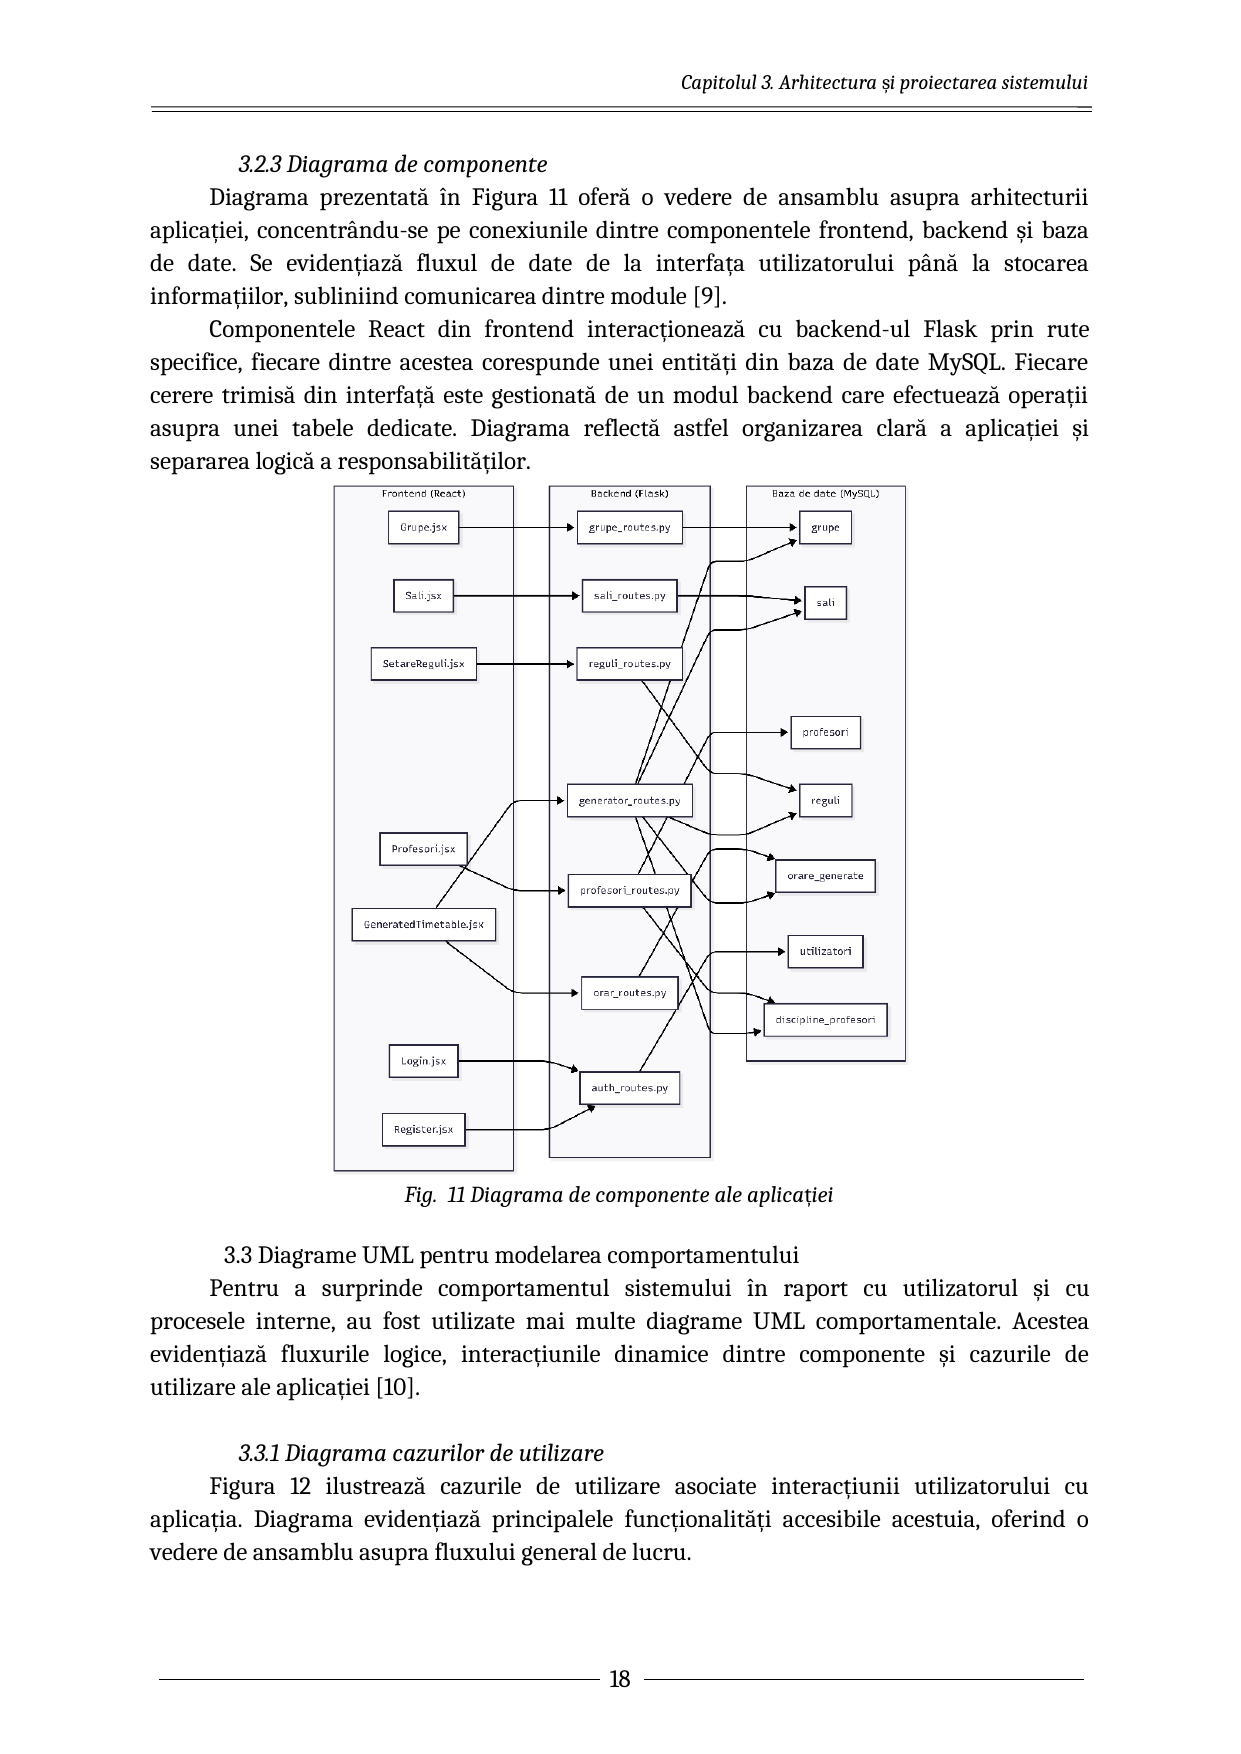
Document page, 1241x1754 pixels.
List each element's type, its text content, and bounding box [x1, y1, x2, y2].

subtitle 3.3 Diagrame UML pentru modelarea comportamentului [150, 1241, 1090, 1270]
text Figura 12 ilustrează cazurile de utilizare asociate interacțiunii utilizatorului cu aplicația. Diagrama evidențiază principalele funcționalități accesibile acestuia, oferind o vedere de ansamblu asupra fluxului general de lucru. [150, 1472, 1090, 1567]
subtitle 3.3.1 Diagrama cazurilor de utilizare [150, 1439, 1090, 1468]
picture [328, 480, 912, 1178]
text Pentru a surprinde comportamentul sistemului în raport cu utilizatorul și cu procesele interne, au fost utilizate mai multe diagrame UML comportamentale. Acestea evidențiază fluxurile logice, interacțiunile dinamice dintre componente și cazurile de utilizare ale aplicației [10]. [150, 1274, 1090, 1402]
subtitle 3.2.3 Diagrama de componente [150, 150, 1090, 179]
text Diagrama prezentată în Figura 11 oferă o vedere de ansamblu asupra arhitecturii aplicației, concentrându-se pe conexiunile dintre componentele frontend, backend și baza de date. Se evidențiază fluxul de date de la interfața utilizatorului până la stocarea informațiilor, subliniind comunicarea dintre module [9]. [150, 183, 1090, 311]
text Componentele React din frontend interacționează cu backend-ul Flask prin rute specifice, fiecare dintre acestea corespunde unei entități din baza de date MySQL. Fiecare cerere trimisă din interfață este gestionată de un modul backend care efectuează operații asupra unei tabele dedicate. Diagrama reflectă astfel organizarea clară a aplicației și separarea logică a responsabilităților. [150, 315, 1090, 476]
subtitle Fig. 11 Diagrama de componente ale aplicației [150, 1182, 1090, 1208]
